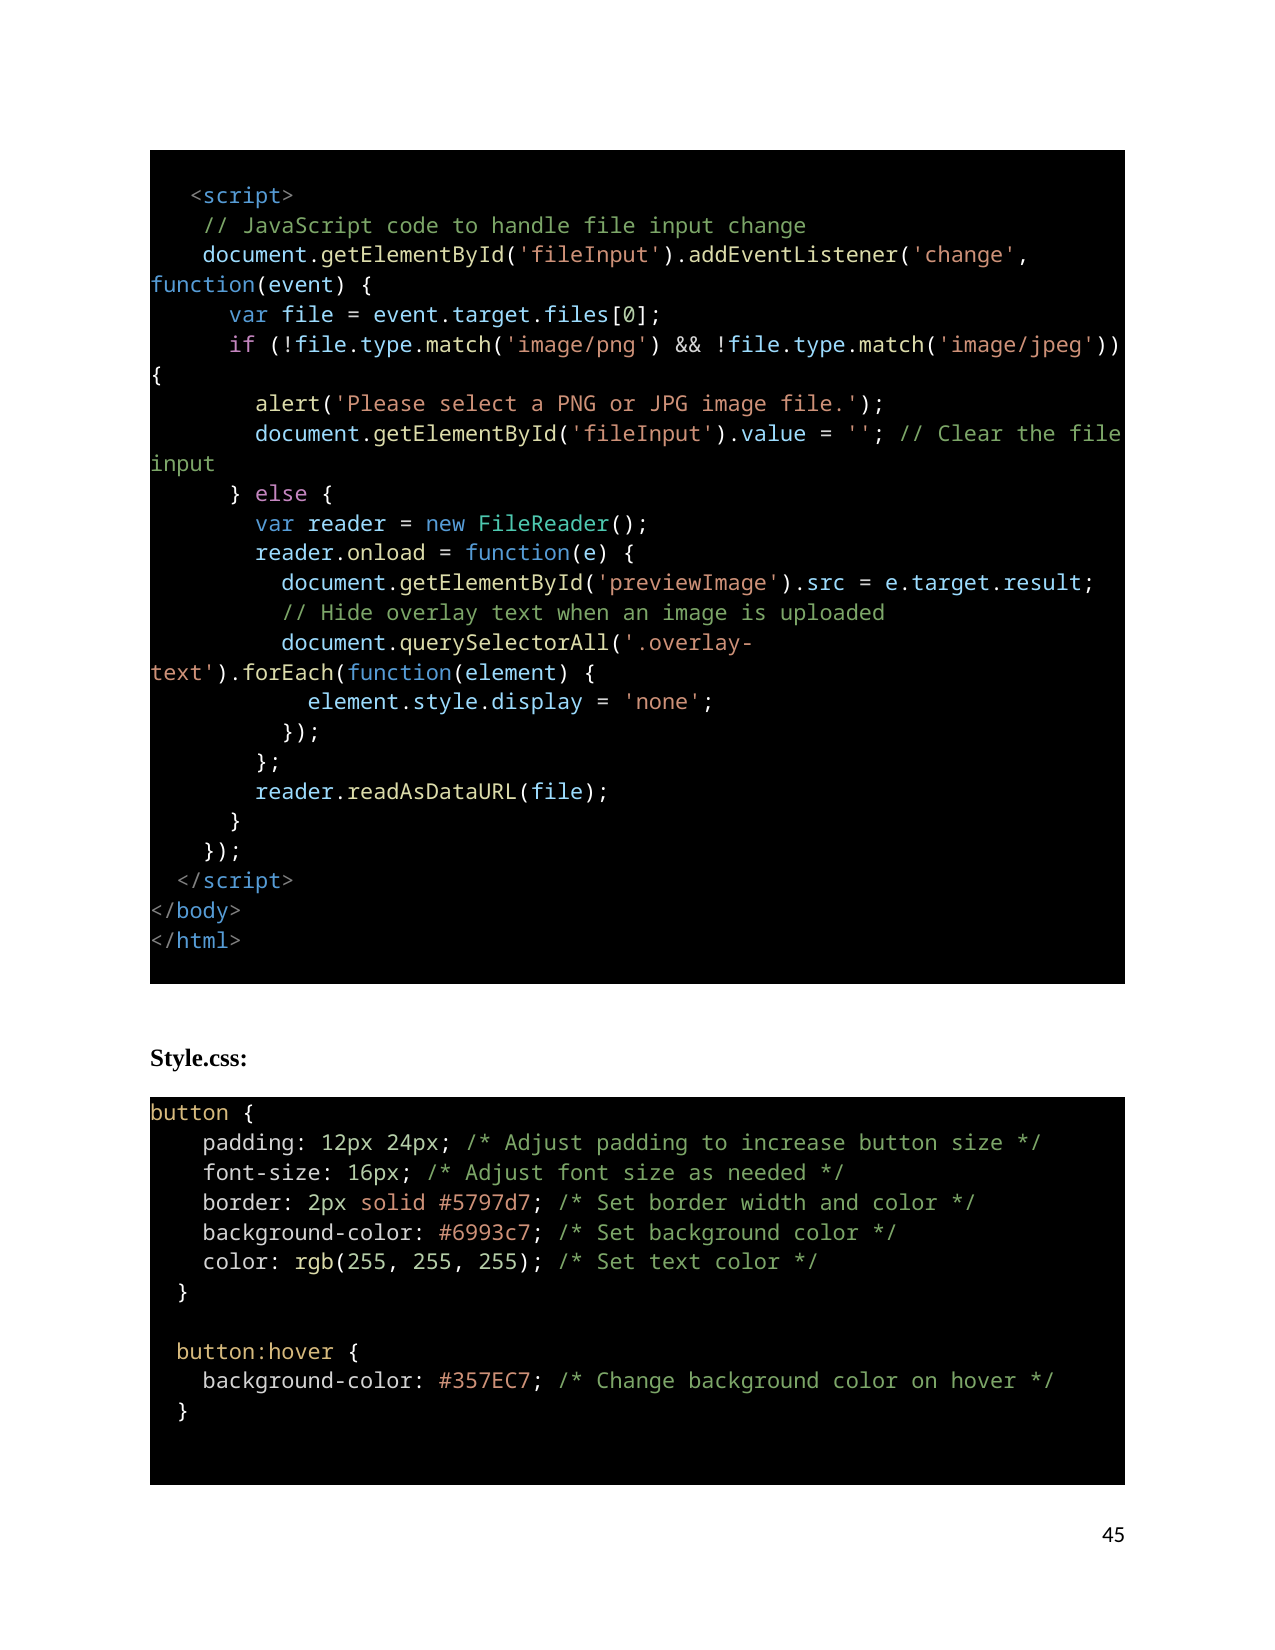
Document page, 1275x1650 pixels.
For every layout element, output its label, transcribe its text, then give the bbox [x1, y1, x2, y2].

text if (!file.type.match('image/png') && !file.type.match('image/jpeg')) { [150, 329, 1125, 388]
text }); [150, 716, 1125, 746]
text element.style.display = 'none'; [150, 686, 1125, 716]
text document.getElementById('previewImage').src = e.target.result; [150, 567, 1125, 597]
text } [150, 1276, 1125, 1306]
text }; [150, 746, 1125, 776]
text </script> [150, 865, 1125, 895]
text </html> [150, 924, 1125, 954]
text button { [150, 1097, 1125, 1127]
text } [150, 805, 1125, 835]
text reader.onload = function(e) { [150, 537, 1125, 567]
text Style.css: [150, 1043, 1125, 1072]
text reader.readAsDataURL(file); [150, 776, 1125, 805]
text font-size: 16px; /* Adjust font size as needed */ [150, 1157, 1125, 1187]
text document.querySelectorAll('.overlay-text').forEach(function(element) { [150, 627, 1125, 686]
text background-color: #357EC7; /* Change background color on hover */ [150, 1366, 1125, 1395]
text </body> [150, 895, 1125, 924]
text } [150, 1395, 1125, 1425]
text padding: 12px 24px; /* Adjust padding to increase button size */ [150, 1127, 1125, 1157]
text color: rgb(255, 255, 255); /* Set text color */ [150, 1246, 1125, 1276]
text <script> [150, 180, 1125, 209]
text var reader = new FileReader(); [150, 507, 1125, 537]
text // JavaScript code to handle file input change [150, 209, 1125, 239]
text button:hover { [150, 1336, 1125, 1366]
text border: 2px solid #5797d7; /* Set border width and color */ [150, 1187, 1125, 1217]
text } else { [150, 478, 1125, 507]
text var file = event.target.files[0]; [150, 299, 1125, 329]
text document.getElementById('fileInput').addEventListener('change', function(event) { [150, 239, 1125, 299]
text }); [150, 835, 1125, 865]
text alert('Please select a PNG or JPG image file.'); [150, 388, 1125, 418]
text document.getElementById('fileInput').value = ''; // Clear the file input [150, 418, 1125, 478]
text // Hide overlay text when an image is uploaded [150, 597, 1125, 627]
text background-color: #6993c7; /* Set background color */ [150, 1217, 1125, 1246]
